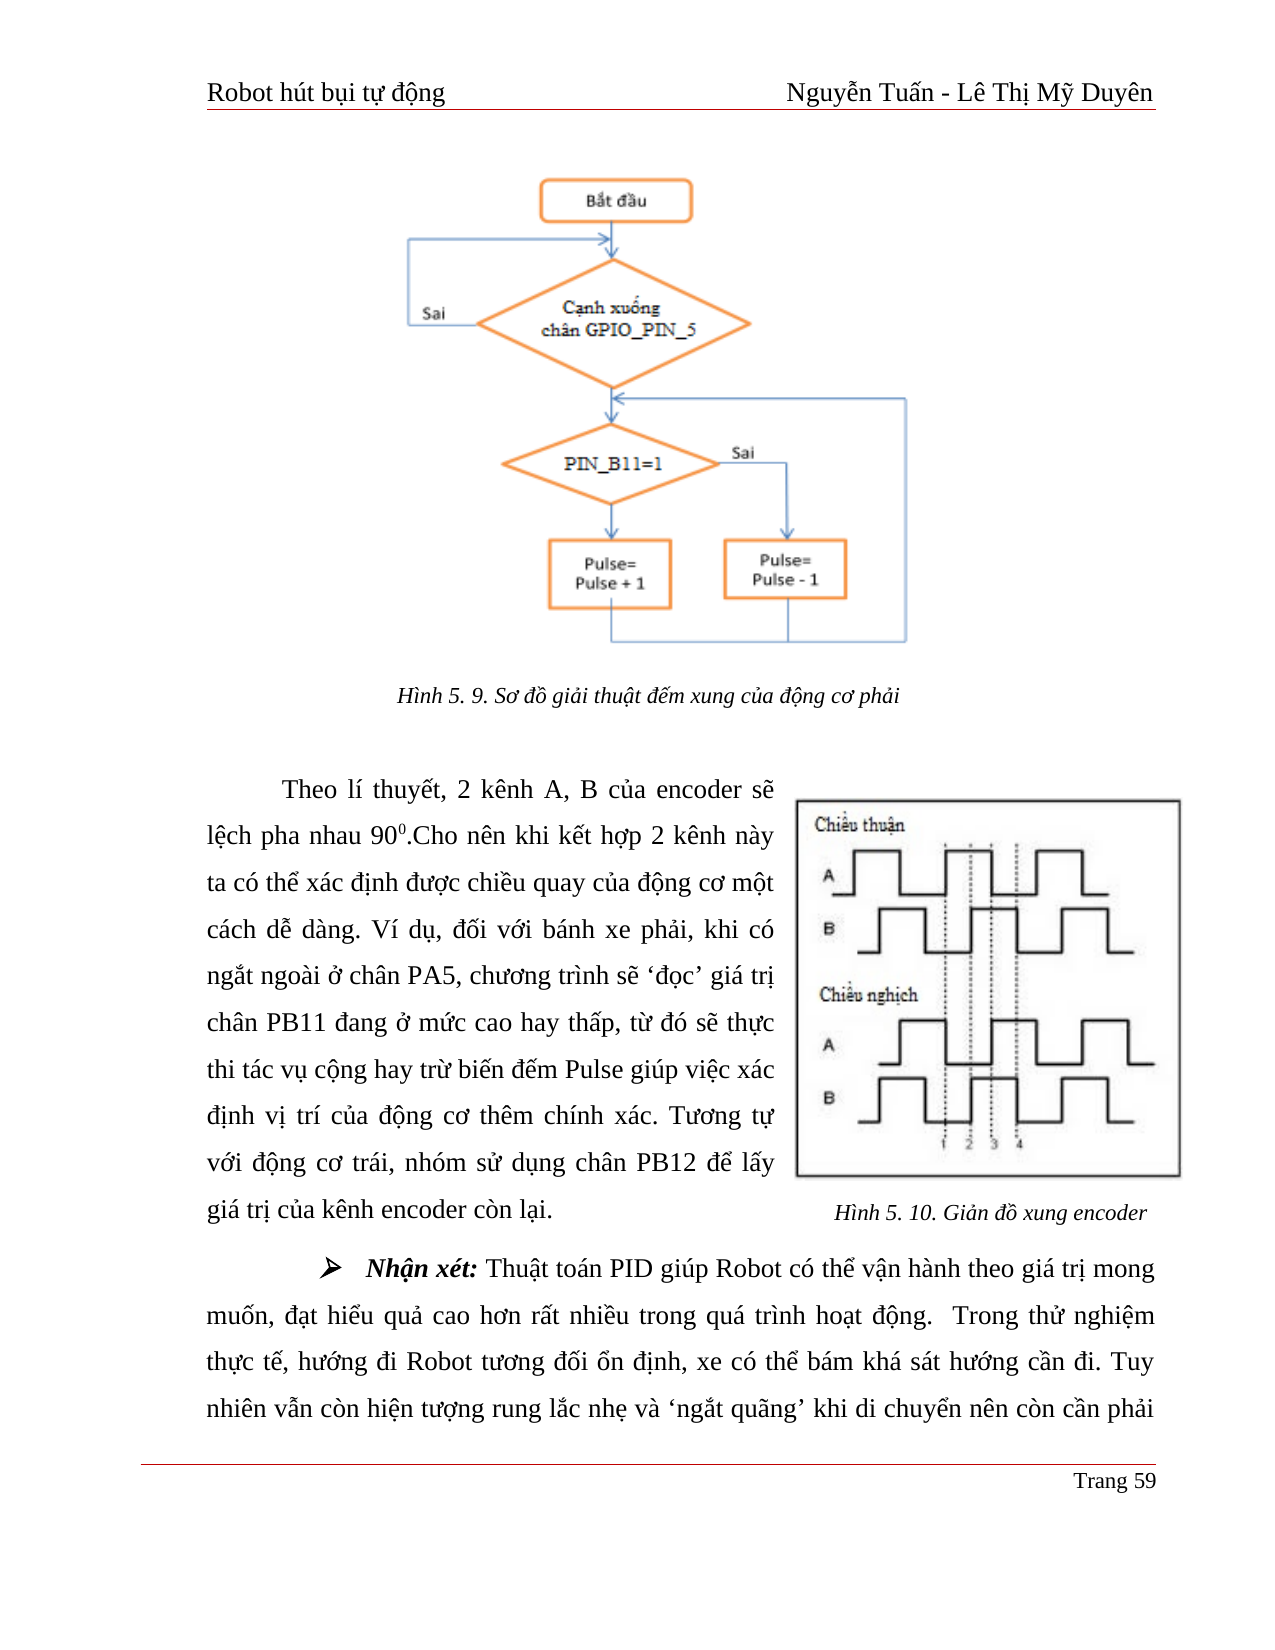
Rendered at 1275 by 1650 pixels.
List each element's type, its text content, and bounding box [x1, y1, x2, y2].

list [206, 1252, 1156, 1423]
picture [365, 150, 952, 682]
text Hình 5. 9. Sơ đồ giải thuật đếm xung của động cơ phải [141, 682, 1156, 708]
picture [792, 797, 1183, 1179]
